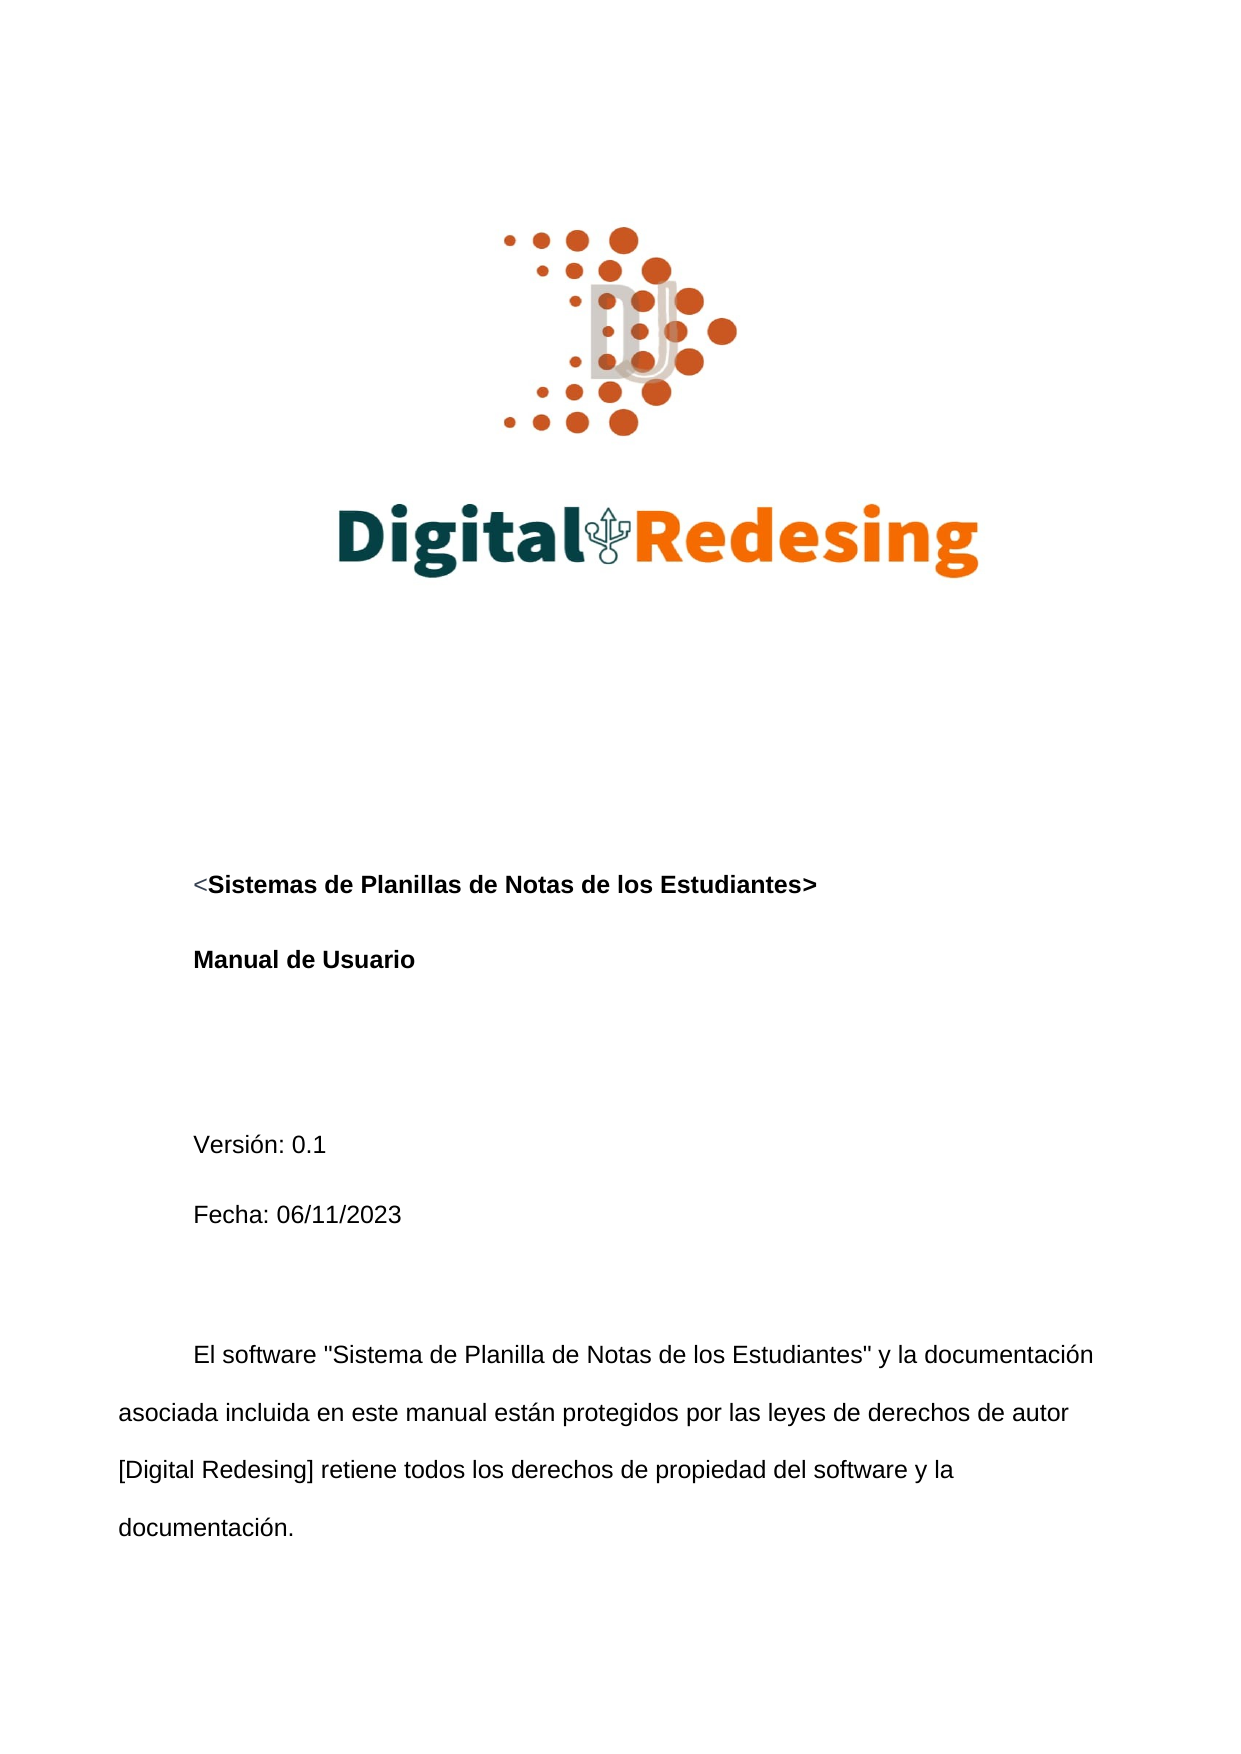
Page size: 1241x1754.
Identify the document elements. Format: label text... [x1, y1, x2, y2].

text Versión: 0.1 [118, 1130, 1122, 1159]
picture [226, 121, 1014, 668]
text <Sistemas de Planillas de Notas de los Estudiantes> [118, 870, 1122, 898]
text Fecha: 06/11/2023 [118, 1200, 1122, 1229]
title Manual de Usuario [118, 945, 1122, 974]
text El software "Sistema de Planilla de Notas de los Estudiantes" y la documentación asociada incluida en este manual están protegidos por las leyes de derechos de autor [Digital Redesing] retiene todos los derechos de propiedad del software y la documentación. [118, 1340, 1122, 1541]
